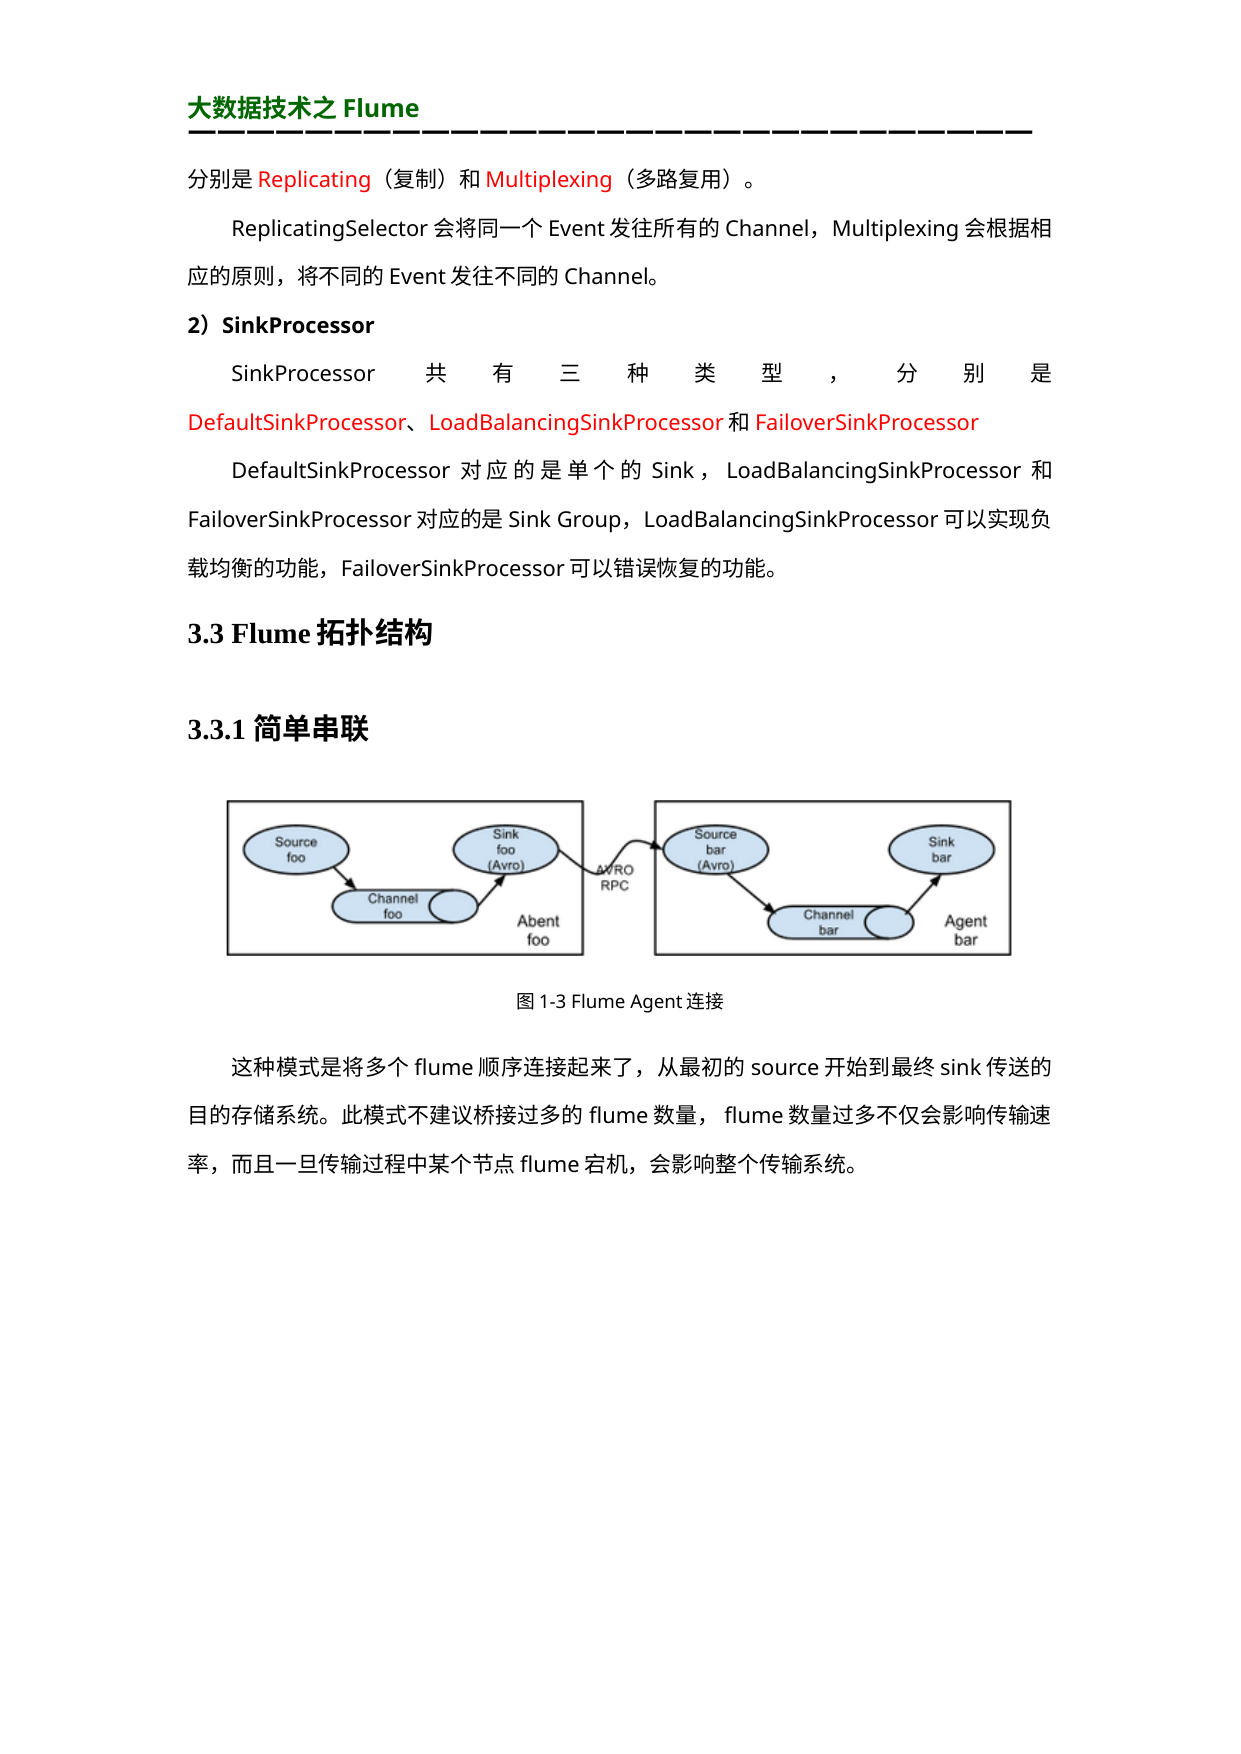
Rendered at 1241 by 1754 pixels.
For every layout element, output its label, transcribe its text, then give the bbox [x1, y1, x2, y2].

text 2）SinkProcessor [187, 307, 1053, 340]
text DefaultSinkProcessor对应的是单个的Sink，LoadBalancingSinkProcessor和FailoverSinkProcessor对应的是Sink Group，LoadBalancingSinkProcessor可以实现负载均衡的功能，FailoverSinkProcessor可以错误恢复的功能。 [187, 453, 1053, 583]
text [187, 162, 1053, 194]
text ReplicatingSelector会将同一个Event发往所有的Channel，Multiplexing会根据相应的原则，将不同的Event发往不同的Channel。 [187, 210, 1053, 292]
picture [217, 789, 1023, 966]
subtitle 3.3 Flume拓扑结构 [187, 599, 1053, 664]
text SinkProcessor共有三种类型，分别是DefaultSinkProcessor、LoadBalancingSinkProcessor和FailoverSinkProcessor [187, 356, 1053, 437]
subtitle 3.3.1 简单串联 [187, 694, 1053, 759]
text 图1-3 Flume Agent连接 [187, 984, 1053, 1017]
text 这种模式是将多个flume顺序连接起来了，从最初的source开始到最终sink传送的目的存储系统。此模式不建议桥接过多的flume数量， flume数量过多不仅会影响传输速率，而且一旦传输过程中某个节点flume宕机，会影响整个传输系统。 [187, 1049, 1053, 1179]
